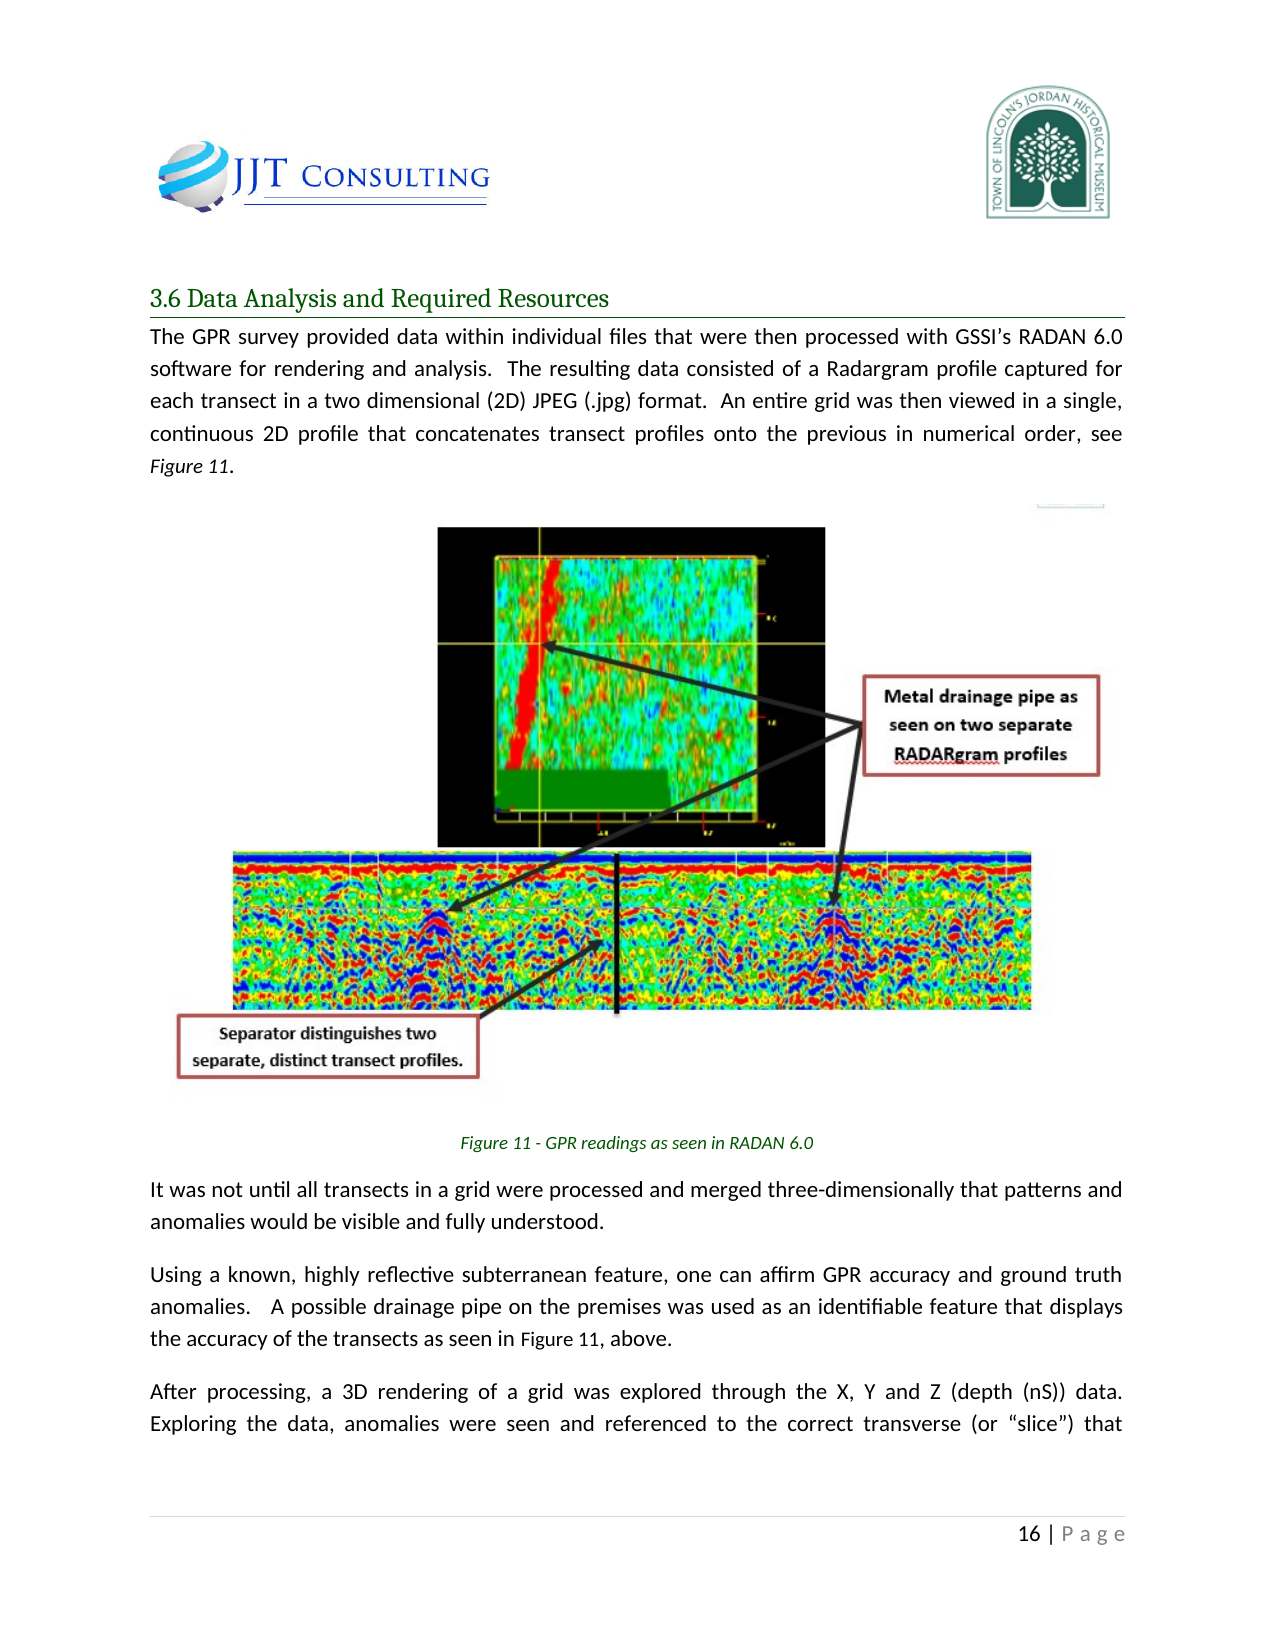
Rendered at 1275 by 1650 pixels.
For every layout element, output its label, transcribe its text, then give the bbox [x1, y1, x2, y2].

picture [150, 504, 1125, 1106]
text Using a known, highly reflective subterranean feature, one can affirm GPR accuracy and ground truth anomalies. A possible drainage pipe on the premises was used as an identifiable feature that displays the accuracy of the transects as seen in Figure 11, above. [150, 1260, 1125, 1352]
text The GPR survey provided data within individual files that were then processed with GSSI’s RADAN 6.0 software for rendering and analysis. The resulting data consisted of a Radargram profile captured for each transect in a two dimensional (2D) JPEG (.jpg) format. An entire grid was then viewed in a single, continuous 2D profile that concatenates transect profiles onto the previous in numerical order, see Figure 11. [150, 322, 1125, 479]
text Figure 11 - GPR readings as seen in RADAN 6.0 [150, 1131, 1125, 1154]
subtitle 3.6 Data Analysis and Required Resources [150, 283, 1125, 317]
text It was not until all transects in a grid were processed and merged three-dimensionally that patterns and anomalies would be visible and fully understood. [150, 1175, 1125, 1235]
picture [150, 130, 504, 228]
